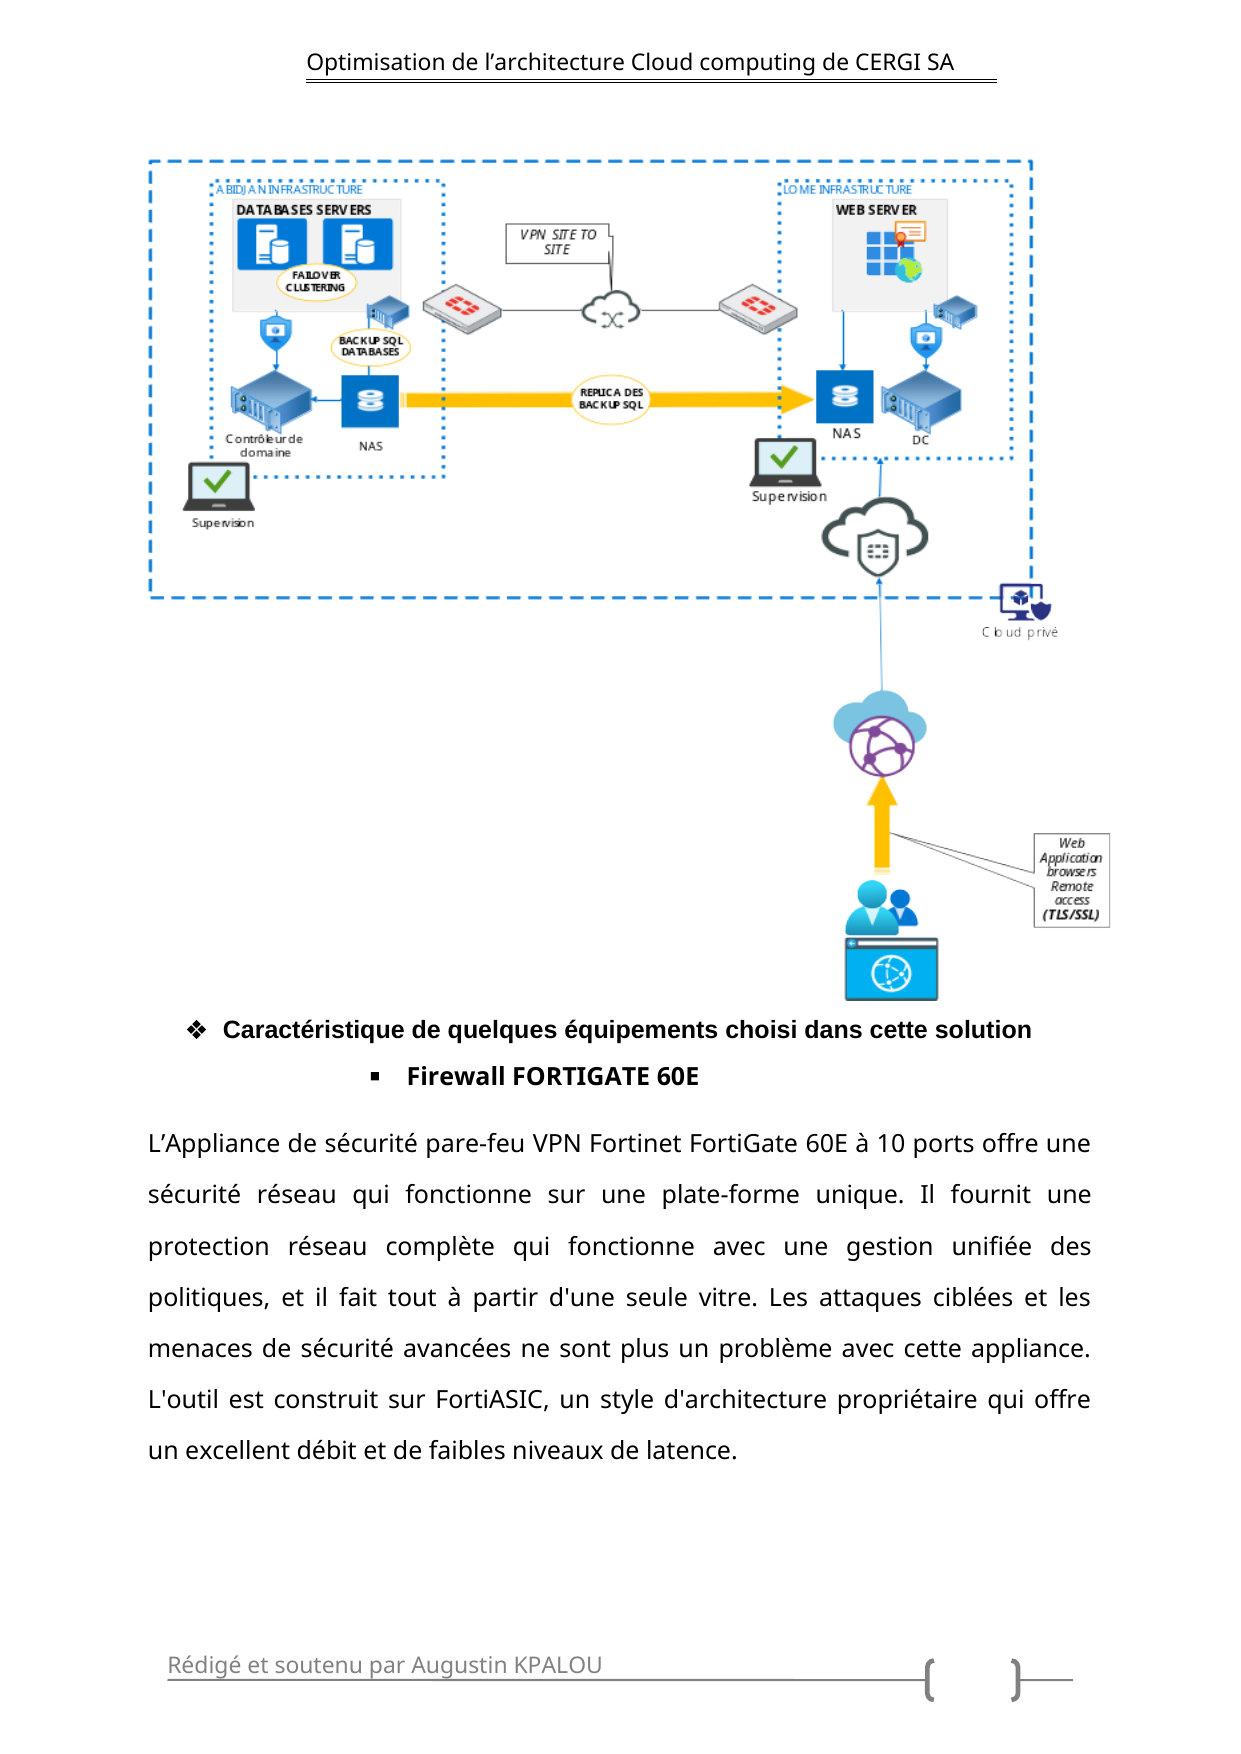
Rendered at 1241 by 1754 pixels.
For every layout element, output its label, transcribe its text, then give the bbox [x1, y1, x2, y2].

list Firewall FORTIGATE 60E [369, 1058, 1093, 1092]
list Caractéristique de quelques équipements choisi dans cette solution [185, 1015, 1093, 1044]
text L’Appliance de sécurité pare-feu VPN Fortinet FortiGate 60E à 10 ports offre une sécurité réseau qui fonctionne sur une plate-forme unique. Il fournit une protection réseau complète qui fonctionne avec une gestion unifiée des politiques, et il fait tout à partir d'une seule vitre. Les attaques ciblées et les menaces de sécurité avancées ne sont plus un problème avec cette appliance. L'outil est construit sur FortiASIC, un style d'architecture propriétaire qui offre un excellent débit et de faibles niveaux de latence. [148, 1126, 1093, 1466]
